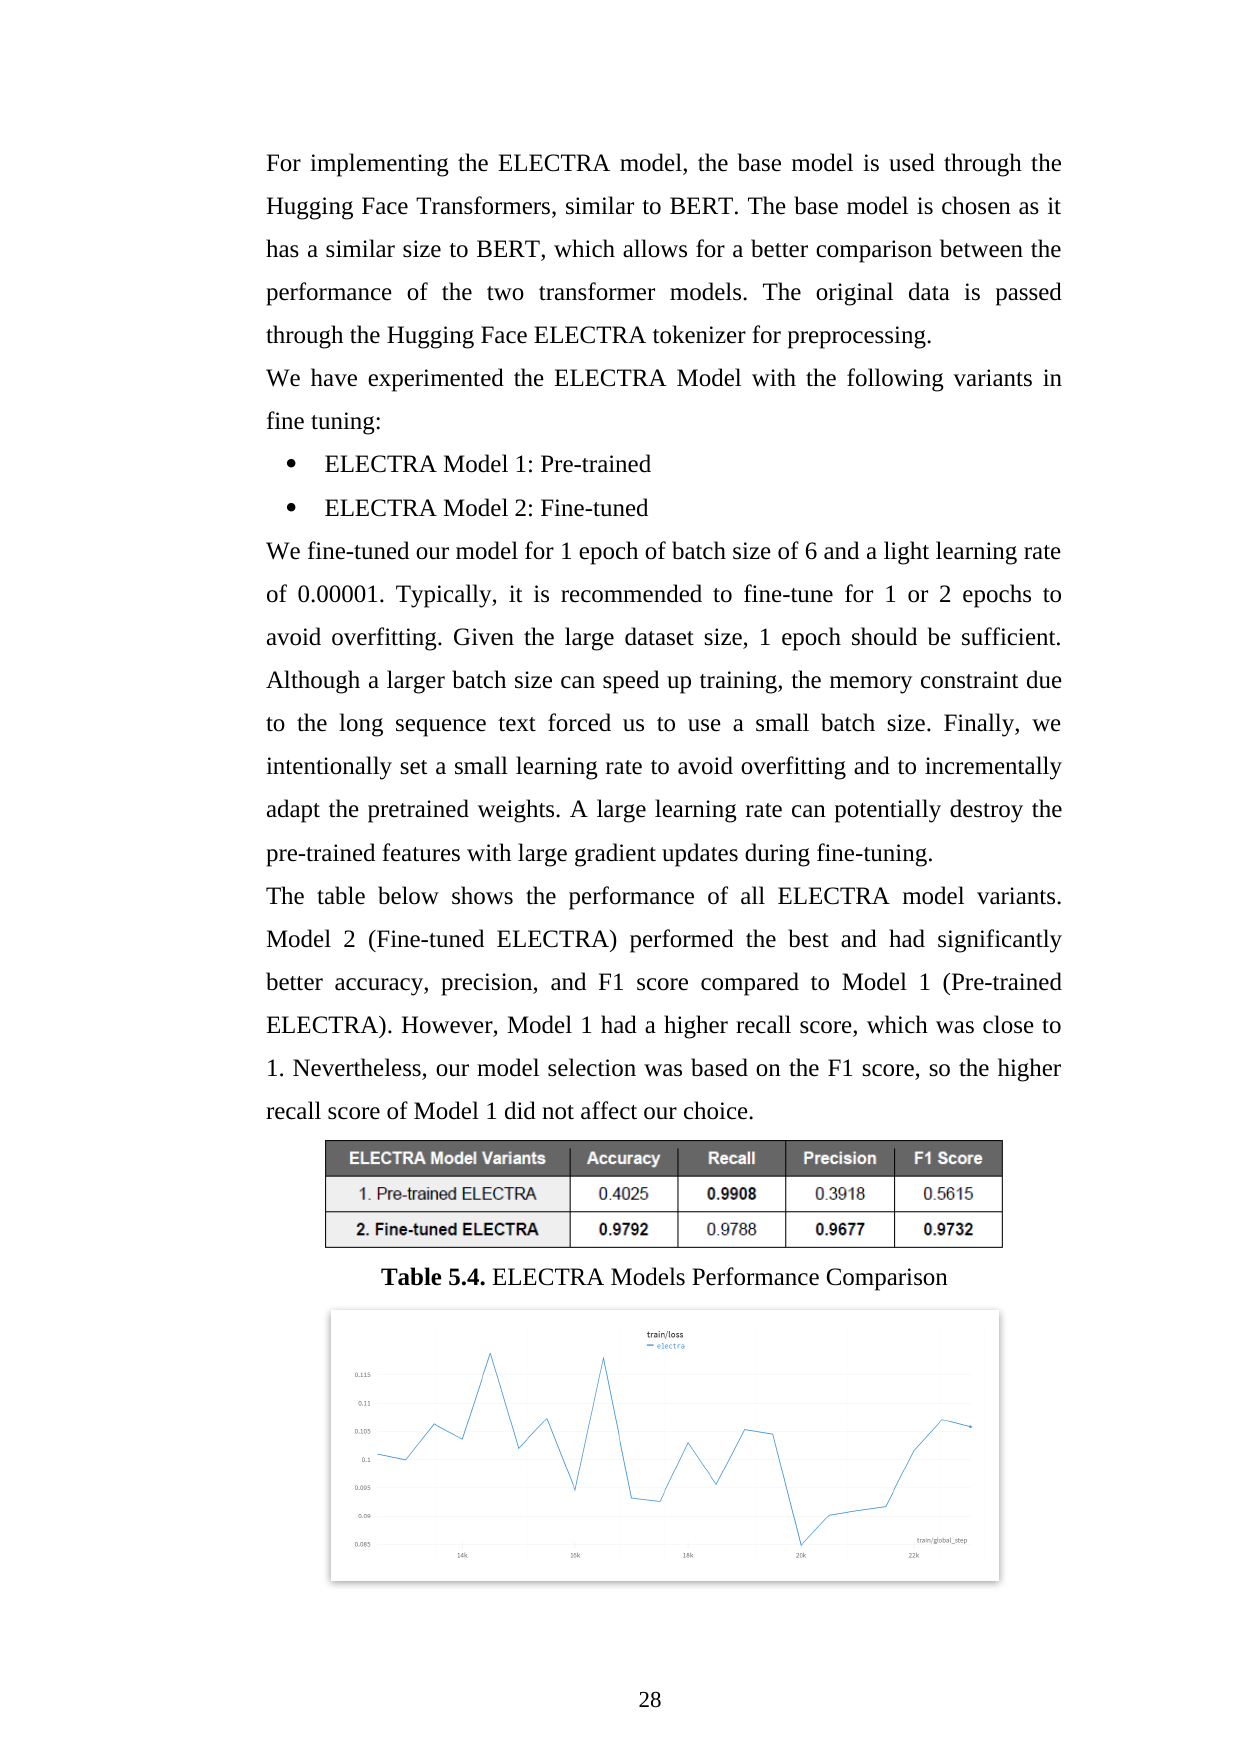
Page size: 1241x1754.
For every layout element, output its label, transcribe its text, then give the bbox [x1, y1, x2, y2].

list ELECTRA Model 2: Fine-tuned [287, 493, 1063, 521]
text We have experimented the ELECTRA Model with the following variants in fine tuning: [266, 363, 1063, 435]
text For implementing the ELECTRA model, the base model is used through the Hugging Face Transformers, similar to BERT. The base model is chosen as it has a similar size to BERT, which allows for a better comparison between the performance of the two transformer models. The original data is passed through the Hugging Face ELECTRA tokenizer for preprocessing. [266, 148, 1063, 349]
picture [346, 1324, 985, 1566]
text Table 5.4. ELECTRA Models Performance Comparison [266, 1262, 1063, 1291]
picture [323, 1139, 1006, 1250]
text The table below shows the performance of all ELECTRA model variants. Model 2 (Fine-tuned ELECTRA) performed the best and had significantly better accuracy, precision, and F1 score compared to Model 1 (Pre-trained ELECTRA). However, Model 1 had a higher recall score, which was close to 1. Nevertheless, our model selection was based on the F1 score, so the higher recall score of Model 1 did not affect our choice. [266, 881, 1063, 1125]
text We fine-tuned our model for 1 epoch of batch size of 6 and a light learning rate of 0.00001. Typically, it is recommended to fine-tune for 1 or 2 epochs to avoid overfitting. Given the large dataset size, 1 epoch should be sufficient. Although a larger batch size can speed up training, the memory constraint due to the long sequence text forced us to use a small batch size. Finally, we intentionally set a small learning rate to avoid overfitting and to incrementally adapt the pretrained weights. A large learning rate can potentially destroy the pre-trained features with large gradient updates during fine-tuning. [266, 536, 1063, 866]
list ELECTRA Model 1: Pre-trained [287, 449, 1063, 478]
